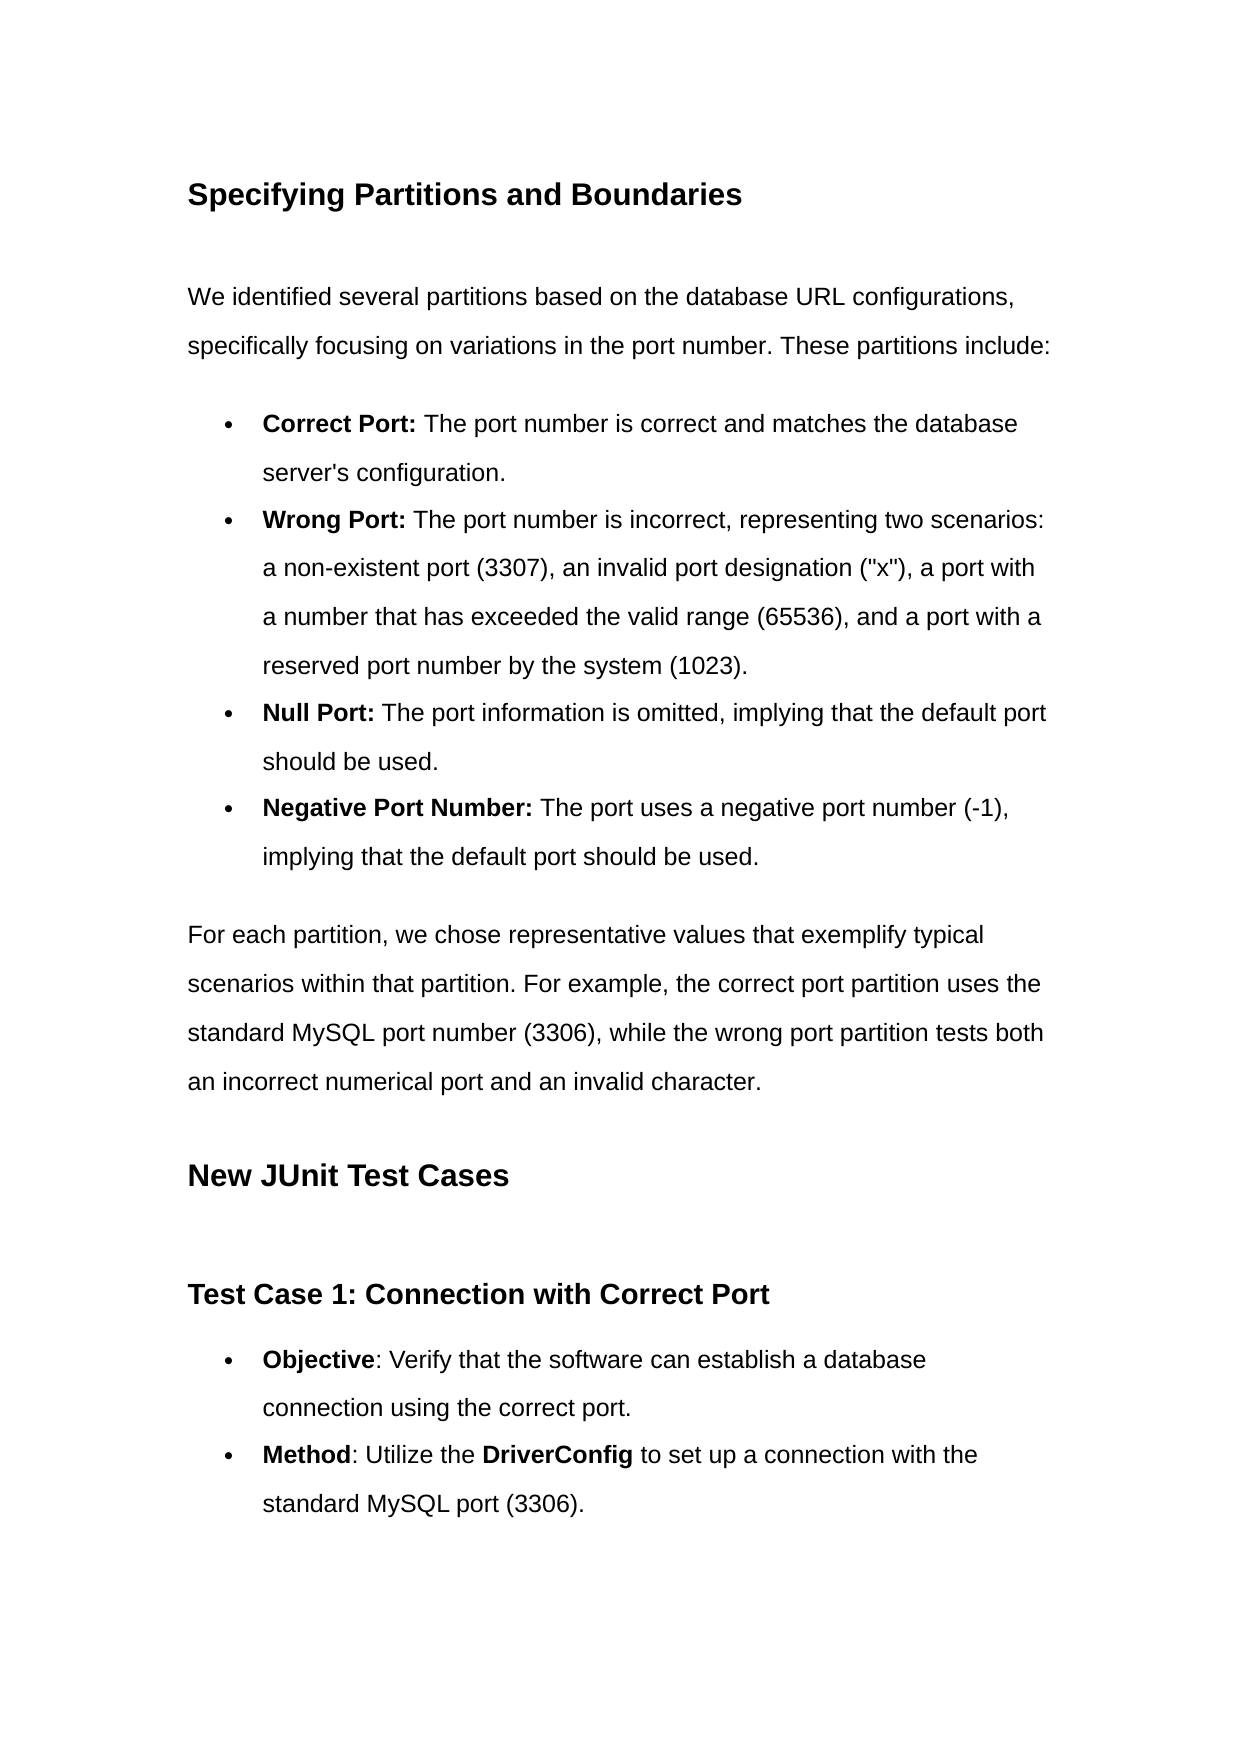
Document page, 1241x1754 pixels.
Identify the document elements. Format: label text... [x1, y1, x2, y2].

text Test Case 1: Connection with Correct Port [187, 1261, 1053, 1326]
subtitle Specifying Partitions and Boundaries [187, 162, 1053, 227]
subtitle New JUnit Test Cases [187, 1143, 1053, 1208]
list Correct Port: The port number is correct and matches the database server's configuration. [225, 407, 1053, 488]
list Negative Port Number: The port uses a negative port number (-1), implying that the default port should be used. [225, 791, 1053, 873]
text We identified several partitions based on the database URL configurations, specifically focusing on variations in the port number. These partitions include: [187, 280, 1053, 361]
list Null Port: The port information is omitted, implying that the default port should be used. [225, 696, 1053, 777]
list Wrong Port: The port number is incorrect, representing two scenarios: a non-existent port (3307), an invalid port designation ("x"), a port with a number that has exceeded the valid range (65536), and a port with a reserved port number by the system (1023). [225, 503, 1053, 681]
list Objective: Verify that the software can establish a database connection using the correct port. [225, 1343, 1053, 1424]
list Method: Utilize the DriverConfig to set up a connection with the standard MySQL port (3306). [225, 1438, 1053, 1519]
text For each partition, we chose representative values that exemplify typical scenarios within that partition. For example, the correct port partition uses the standard MySQL port number (3306), while the wrong port partition tests both an incorrect numerical port and an invalid character. [187, 918, 1053, 1097]
